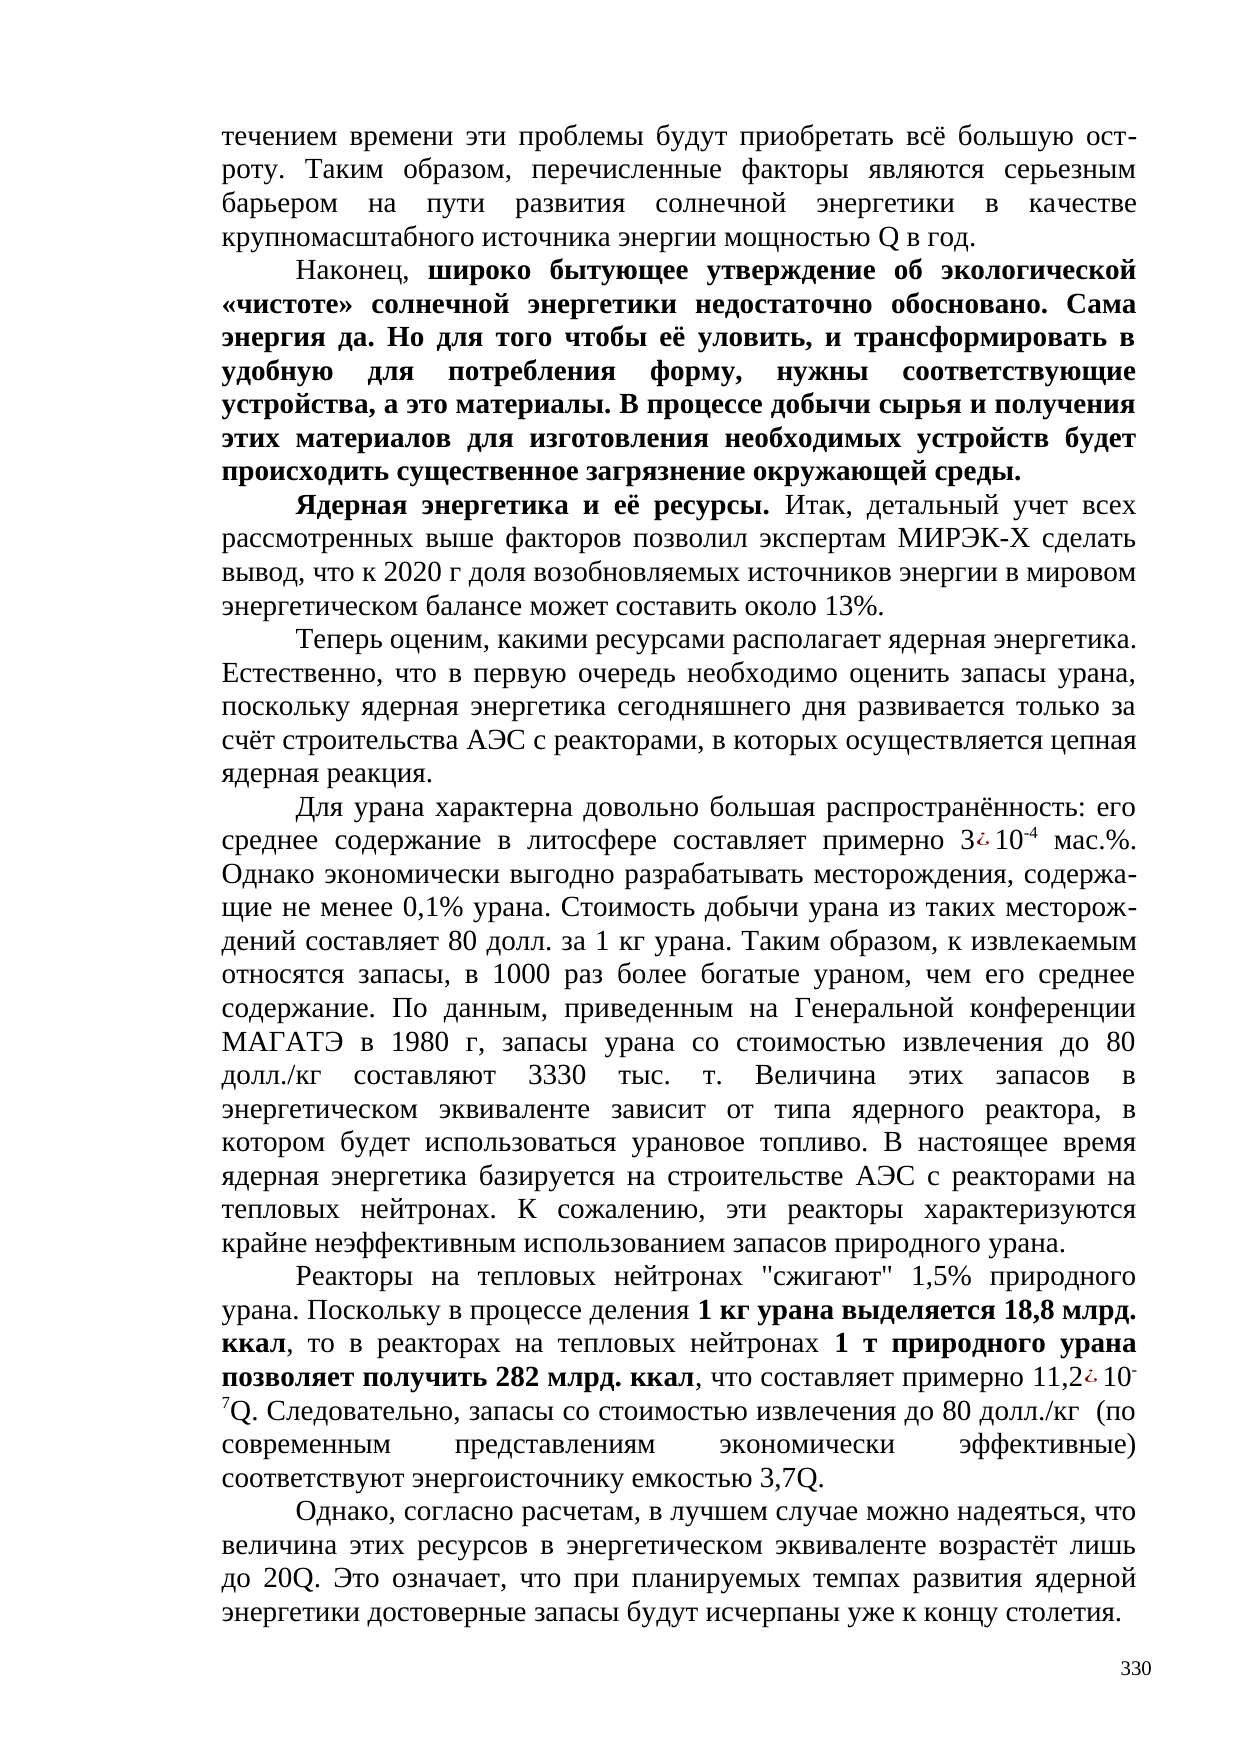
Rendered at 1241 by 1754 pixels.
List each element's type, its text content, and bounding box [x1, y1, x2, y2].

text Реакторы на тепловых нейтронах "сжигают" 1,5% природного урана. Поскольку в процессе деления 1 кг урана выделяется 18,8 млрд. ккал, то в реакторах на тепловых нейтронах 1 т природного урана позволяет получить 282 млрд. ккал, что составляет примерно 11,210-7Q. Следовательно, запасы со стоимостью извлечения до 80 долл./кг (по современным представлениям экономически эффективные) соответствуют энергоисточнику емкостью 3,7Q. [221, 1258, 1137, 1493]
text Ядерная энергетика и её ресурсы. Итак, детальный учет всех рассмотренных выше факторов позволил экспертам МИРЭК-Х сделать вывод, что к 2020 г доля возобновляемых источников энергии в мировом энергетическом балансе может составить около 13%. [221, 487, 1137, 621]
text Для урана характерна довольно большая распространённость: его среднее содержание в литосфере составляет примерно 310-4 мас.%. Однако экономически выгодно разрабатывать месторождения, содержащие не менее 0,1% урана. Стоимость добычи урана из таких месторождений составляет 80 долл. за 1 кг урана. Таким образом, к извлекаемым относятся запасы, в 1000 раз более богатые ураном, чем его среднее содержание. По данным, приведенным на Генеральной конференции МАГАТЭ в 1980 г, запасы урана со стоимостью извлечения до 80 долл./кг составляют 3330 тыс. т. Величина этих запасов в энергетическом эквиваленте зависит от типа ядерного реактора, в котором будет использоваться урановое топливо. В настоящее время ядерная энергетика базируется на строительстве АЭС с реакторами на тепловых нейтронах. К сожалению, эти реакторы характеризуются крайне неэффективным использованием запасов природного урана. [221, 789, 1137, 1258]
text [221, 118, 1137, 252]
text Теперь оценим, какими ресурсами располагает ядерная энергетика. Естественно, что в первую очередь необходимо оценить запасы урана, поскольку ядерная энергетика сегодняшнего дня развивается только за счёт строительства АЭС с реакторами, в которых осуществляется цепная ядерная реакция. [221, 621, 1137, 789]
text Наконец, широко бытующее утверждение об экологической «чистоте» солнечной энергетики недостаточно обосновано. Сама энергия да. Но для того чтобы её уловить, и трансформировать в удобную для потребления форму, нужны соответствующие устройства, а это материалы. В процессе добычи сырья и получения этих материалов для изготовления необходимых устройств будет происходить существенное загрязнение окружающей среды. [221, 252, 1137, 487]
text Однако, согласно расчетам, в лучшем случае можно надеяться, что величина этих ресурсов в энергетическом эквиваленте возрастёт лишь до 20Q. Это означает, что при планируемых темпах развития ядерной энергетики достоверные запасы будут исчерпаны уже к концу столетия. [221, 1493, 1137, 1627]
